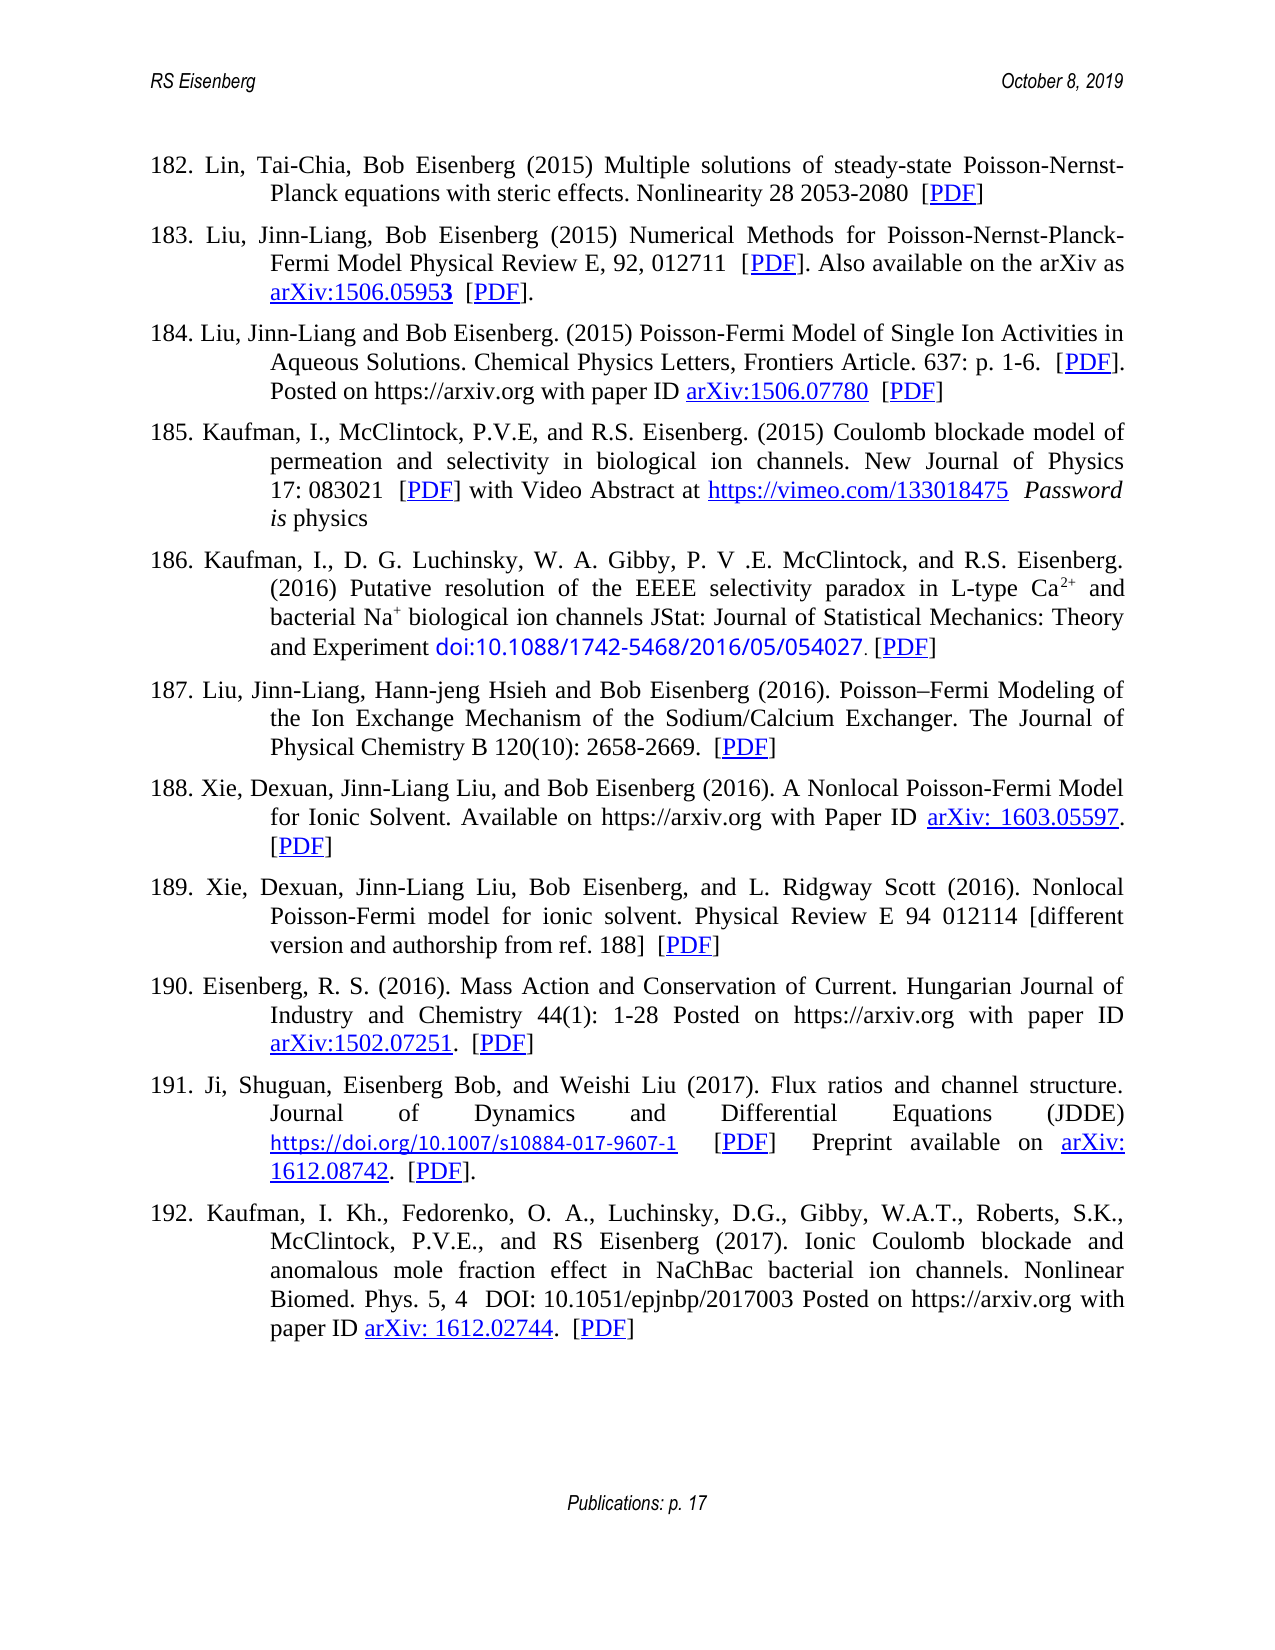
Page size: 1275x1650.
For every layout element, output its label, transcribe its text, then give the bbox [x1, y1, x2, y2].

text 188. Xie, Dexuan, Jinn-Liang Liu, and Bob Eisenberg (2016). A Nonlocal Poisson-Fermi Model for Ionic Solvent. Available on https://arxiv.org with Paper ID arXiv: 1603.05597. [PDF] [150, 773, 1125, 860]
text 184. Liu, Jinn-Liang and Bob Eisenberg. (2015) Poisson-Fermi Model of Single Ion Activities in Aqueous Solutions. Chemical Physics Letters, Frontiers Article. 637: p. 1-6. [PDF]. Posted on https://arxiv.org with paper ID arXiv:1506.07780 [PDF] [150, 318, 1125, 405]
text 192. Kaufman, I. Kh., Fedorenko, O. A., Luchinsky, D.G., Gibby, W.A.T., Roberts, S.K., McClintock, P.V.E., and RS Eisenberg (2017). Ionic Coulomb blockade and anomalous mole fraction effect in NaChBac bacterial ion channels. Nonlinear Biomed. Phys. 5, 4 DOI: 10.1051/epjnbp/2017003 Posted on https://arxiv.org with paper ID arXiv: 1612.02744. [PDF] [150, 1198, 1125, 1341]
text 185. Kaufman, I., McClintock, P.V.E, and R.S. Eisenberg. (2015) Coulomb blockade model of permeation and selectivity in biological ion channels. New Journal of Physics 17: 083021 [PDF] with Video Abstract at https://vimeo.com/133018475 Password is physics [150, 417, 1125, 532]
text 190. Eisenberg, R. S. (2016). Mass Action and Conservation of Current. Hungarian Journal of Industry and Chemistry 44(1): 1-28 Posted on https://arxiv.org with paper ID arXiv:1502.07251. [PDF] [150, 971, 1125, 1057]
text 182. Lin, Tai-Chia, Bob Eisenberg (2015) Multiple solutions of steady-state Poisson-Nernst-Planck equations with steric effects. Nonlinearity 28 2053-2080 [PDF] [150, 150, 1125, 207]
text 186. Kaufman, I., D. G. Luchinsky, W. A. Gibby, P. V .E. McClintock, and R.S. Eisenberg. (2016) Putative resolution of the EEEE selectivity paradox in L-type Ca2+ and bacterial Na+ biological ion channels JStat: Journal of Statistical Mechanics: Theory and Experiment doi:10.1088/1742-5468/2016/05/054027. [PDF] [150, 545, 1125, 662]
text 187. Liu, Jinn-Liang, Hann-jeng Hsieh and Bob Eisenberg (2016). Poisson–Fermi Modeling of the Ion Exchange Mechanism of the Sodium/Calcium Exchanger. The Journal of Physical Chemistry B 120(10): 2658-2669. [PDF] [150, 675, 1125, 761]
text 183. Liu, Jinn-Liang, Bob Eisenberg (2015) Numerical Methods for Poisson-Nernst-Planck-Fermi Model Physical Review E, 92, 012711 [PDF]. Also available on the arXiv as arXiv:1506.05953 [PDF]. [150, 220, 1125, 306]
text 191. Ji, Shuguan, Eisenberg Bob, and Weishi Liu (2017). Flux ratios and channel structure. Journal of Dynamics and Differential Equations (JDDE) https://doi.org/10.1007/s10884-017-9607-1 [PDF] Preprint available on arXiv: 1612.08742. [PDF]. [150, 1070, 1125, 1185]
text 189. Xie, Dexuan, Jinn-Liang Liu, Bob Eisenberg, and L. Ridgway Scott (2016). Nonlocal Poisson-Fermi model for ionic solvent. Physical Review E 94 012114 [different version and authorship from ref. 188] [PDF] [150, 872, 1125, 958]
